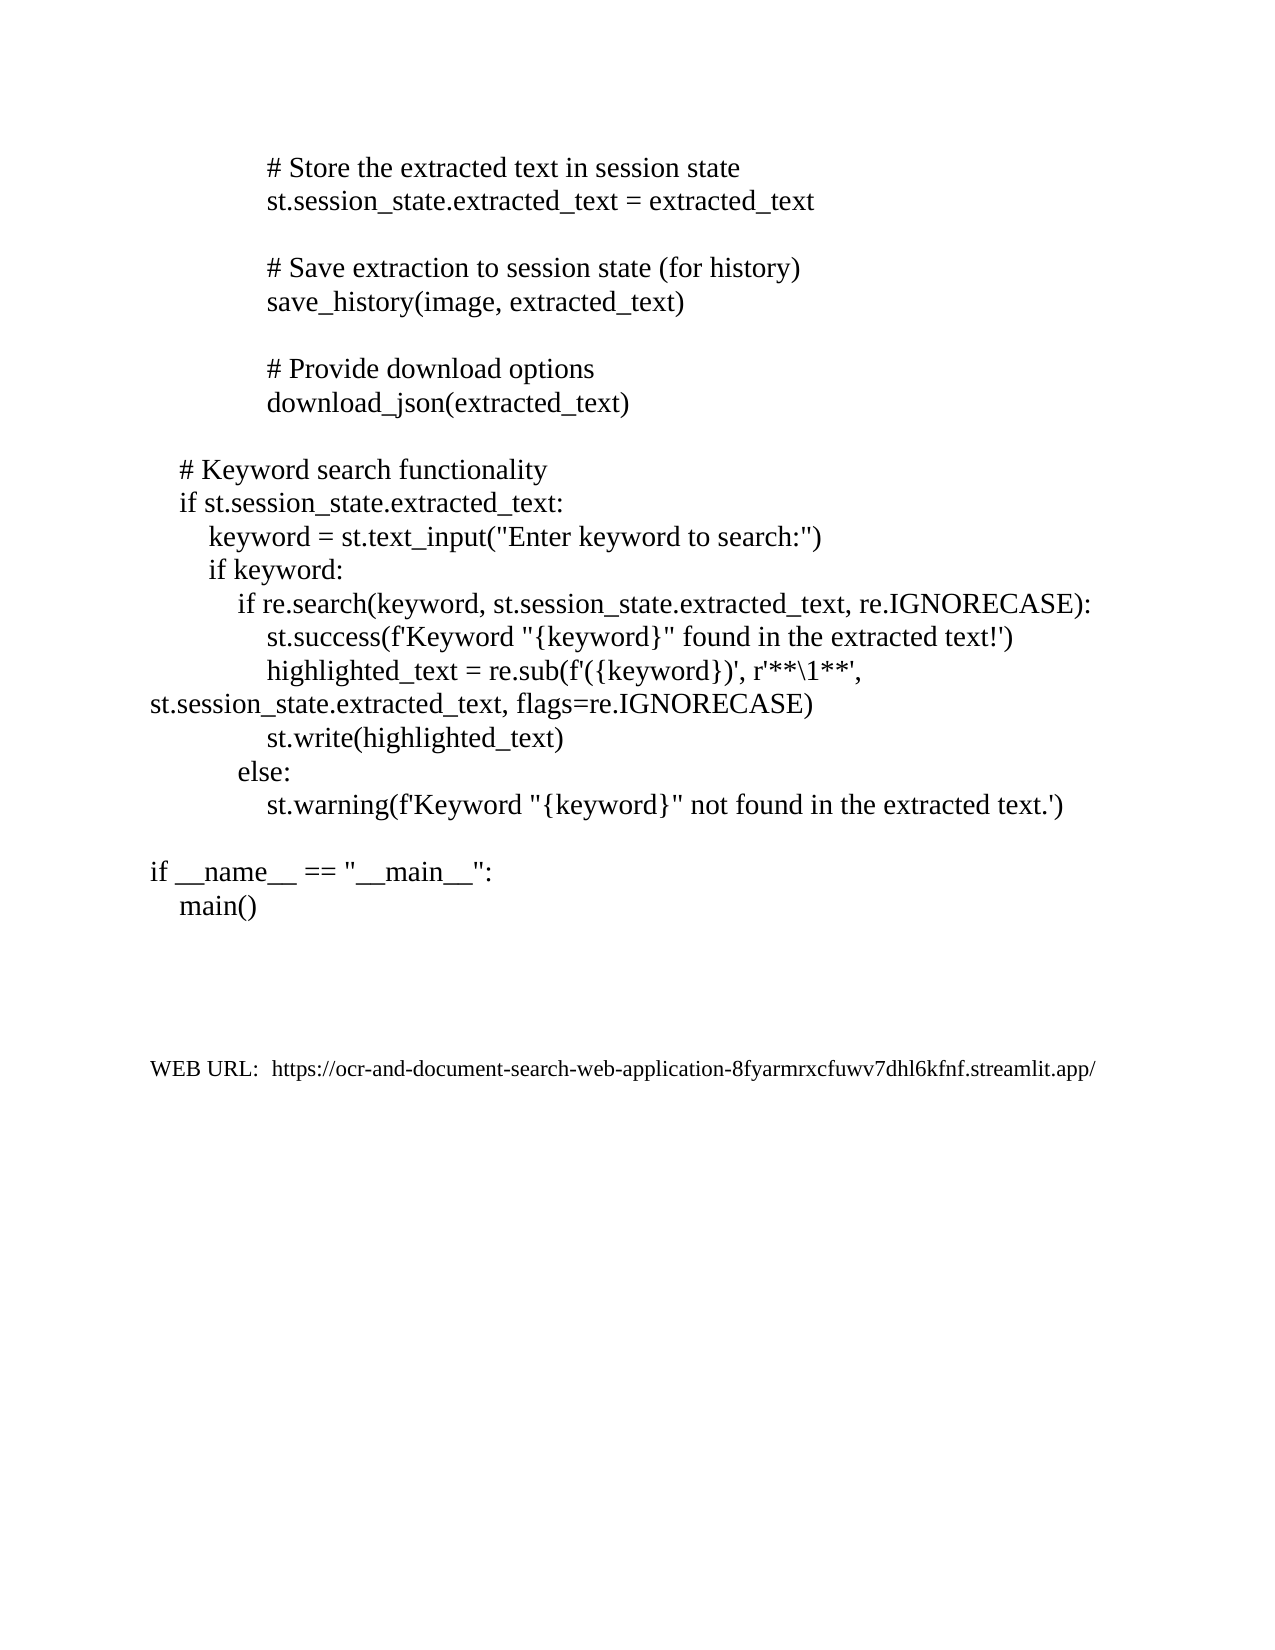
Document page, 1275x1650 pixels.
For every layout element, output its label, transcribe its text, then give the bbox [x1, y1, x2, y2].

text st.write(highlighted_text) [150, 720, 1125, 754]
text st.session_state.extracted_text = extracted_text [150, 183, 1125, 217]
text else: [150, 754, 1125, 787]
text st.success(f'Keyword "{keyword}" found in the extracted text!') [150, 619, 1125, 653]
text highlighted_text = re.sub(f'({keyword})', r'**\1**', st.session_state.extracted_text, flags=re.IGNORECASE) [150, 653, 1125, 720]
text # Store the extracted text in session state [150, 150, 1125, 183]
text st.warning(f'Keyword "{keyword}" not found in the extracted text.') [150, 787, 1125, 821]
text if __name__ == "__main__": [150, 854, 1125, 888]
text # Provide download options [150, 351, 1125, 385]
text keyword = st.text_input("Enter keyword to search:") [150, 519, 1125, 552]
text # Keyword search functionality [150, 452, 1125, 485]
text if st.session_state.extracted_text: [150, 485, 1125, 519]
text main() [150, 888, 1125, 921]
text save_history(image, extracted_text) [150, 284, 1125, 318]
text download_json(extracted_text) [150, 385, 1125, 418]
text if re.search(keyword, st.session_state.extracted_text, re.IGNORECASE): [150, 586, 1125, 619]
text WEB URL: https://ocr-and-document-search-web-application-8fyarmrxcfuwv7dhl6kfnf.streamlit.app/ [150, 1055, 1125, 1081]
text # Save extraction to session state (for history) [150, 251, 1125, 284]
text if keyword: [150, 552, 1125, 586]
